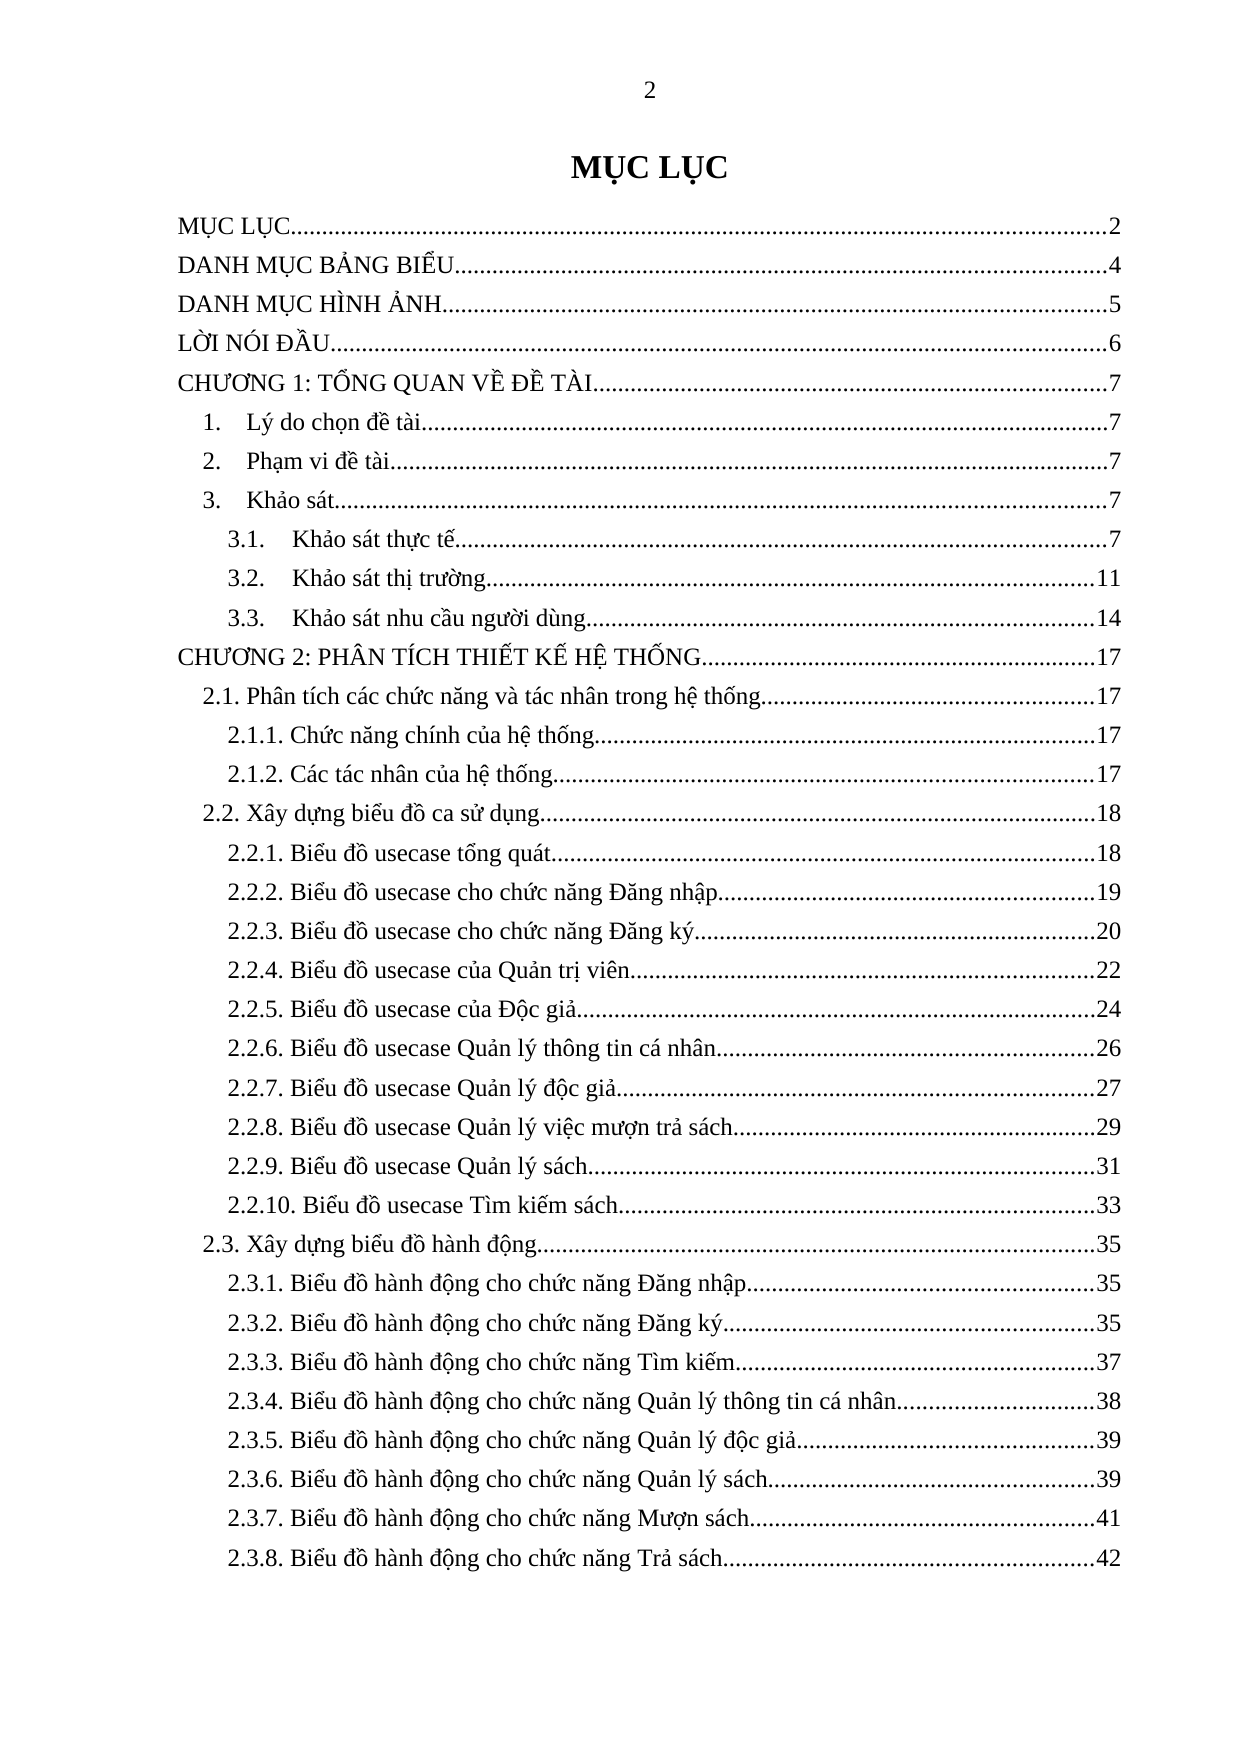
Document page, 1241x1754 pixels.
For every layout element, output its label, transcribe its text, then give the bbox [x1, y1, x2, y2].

text 2.3.2. Biểu đồ hành động cho chức năng Đăng ký. 35 [227, 1308, 1122, 1336]
text 2.3.5. Biểu đồ hành động cho chức năng Quản lý độc giả 39 [227, 1425, 1122, 1454]
text 2.2.1. Biểu đồ usecase tổng quát 18 [227, 838, 1122, 866]
text 2.2.10. Biểu đồ usecase Tìm kiếm sách 33 [227, 1190, 1122, 1219]
text 2.3.4. Biểu đồ hành động cho chức năng Quản lý thông tin cá nhân 38 [227, 1386, 1122, 1415]
text 2.2. Xây dựng biểu đồ ca sử dụng 18 [202, 798, 1122, 827]
text 2.3.1. Biểu đồ hành động cho chức năng Đăng nhập 35 [227, 1268, 1122, 1297]
text MỤC LỤC 2 [177, 211, 1122, 240]
text 2.2.8. Biểu đồ usecase Quản lý việc mượn trả sách 29 [227, 1112, 1122, 1141]
text 2.1. Phân tích các chức năng và tác nhân trong hệ thống 17 [202, 681, 1122, 710]
text CHƯƠNG 1: TỔNG QUAN VỀ ĐỀ TÀI 7 [177, 368, 1122, 396]
text 3. Khảo sát 7 [202, 485, 1122, 514]
text LỜI NÓI ĐẦU 6 [177, 328, 1122, 357]
text 3.2. Khảo sát thị trường 11 [227, 563, 1122, 592]
text CHƯƠNG 2: PHÂN TÍCH THIẾT KẾ HỆ THỐNG 17 [177, 642, 1122, 671]
text DANH MỤC HÌNH ẢNH 5 [177, 289, 1122, 318]
text 2.2.2. Biểu đồ usecase cho chức năng Đăng nhập 19 [227, 877, 1122, 906]
text 2.3. Xây dựng biểu đồ hành động 35 [202, 1229, 1122, 1258]
text 2.2.3. Biểu đồ usecase cho chức năng Đăng ký 20 [227, 916, 1122, 945]
text 2. Phạm vi đề tài 7 [202, 446, 1122, 475]
text 2.2.6. Biểu đồ usecase Quản lý thông tin cá nhân 26 [227, 1033, 1122, 1062]
text 2.3.8. Biểu đồ hành động cho chức năng Trả sách 42 [227, 1543, 1122, 1571]
subtitle MỤC LỤC [177, 148, 1122, 186]
text 2.2.5. Biểu đồ usecase của Độc giả 24 [227, 994, 1122, 1023]
text DANH MỤC BẢNG BIỂU 4 [177, 250, 1122, 279]
text 1. Lý do chọn đề tài 7 [202, 407, 1122, 436]
text 2.3.7. Biểu đồ hành động cho chức năng Mượn sách 41 [227, 1503, 1122, 1532]
text 2.3.3. Biểu đồ hành động cho chức năng Tìm kiếm 37 [227, 1347, 1122, 1376]
text 2.3.6. Biểu đồ hành động cho chức năng Quản lý sách 39 [227, 1464, 1122, 1493]
text 2.2.9. Biểu đồ usecase Quản lý sách 31 [227, 1151, 1122, 1180]
text 3.3. Khảo sát nhu cầu người dùng 14 [227, 603, 1122, 631]
text 2.2.4. Biểu đồ usecase của Quản trị viên 22 [227, 955, 1122, 984]
text 2.2.7. Biểu đồ usecase Quản lý độc giả 27 [227, 1073, 1122, 1101]
text 2.1.2. Các tác nhân của hệ thống 17 [227, 759, 1122, 788]
text 2.1.1. Chức năng chính của hệ thống 17 [227, 720, 1122, 749]
text 3.1. Khảo sát thực tế 7 [227, 524, 1122, 553]
